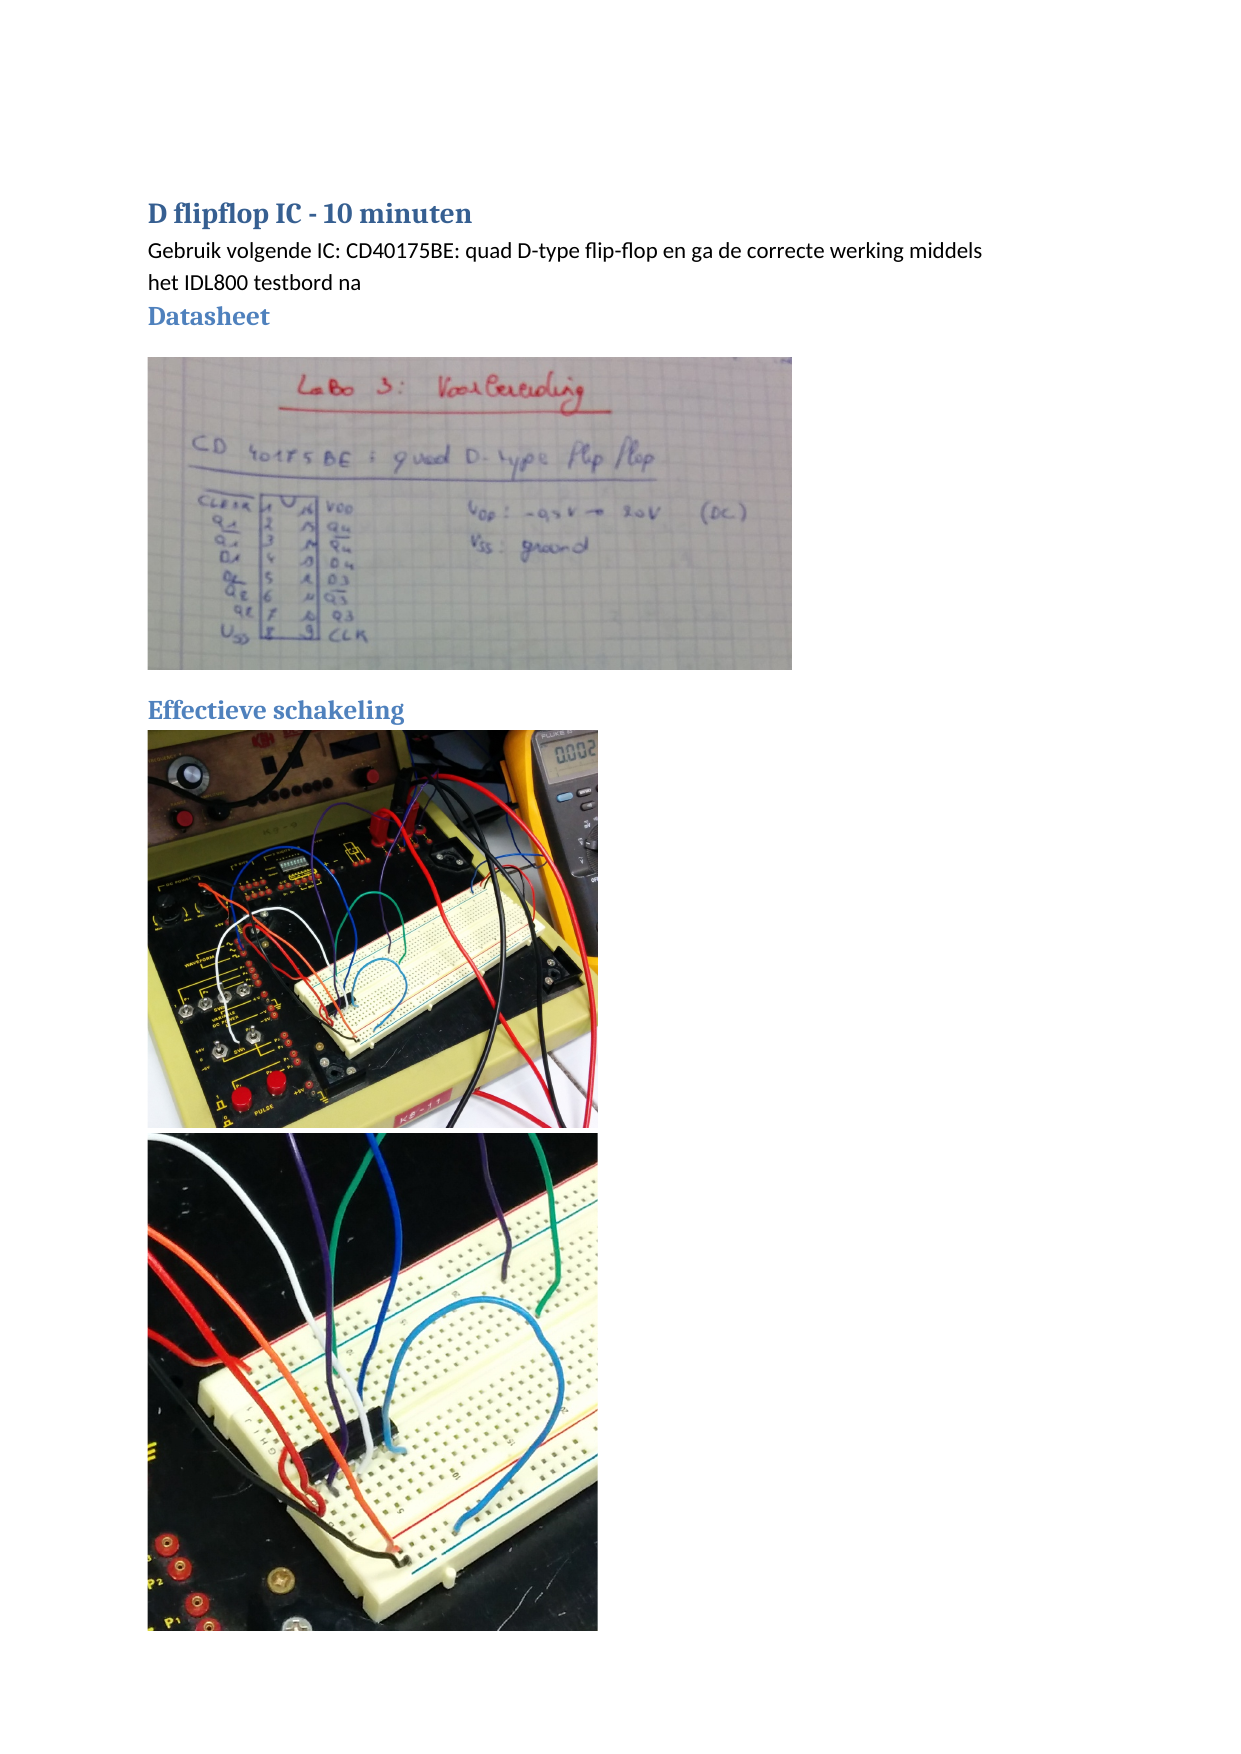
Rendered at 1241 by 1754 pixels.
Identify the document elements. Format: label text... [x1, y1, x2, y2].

subtitle Effectieve schakeling [148, 695, 1093, 726]
picture [147, 730, 598, 1128]
picture [147, 1133, 598, 1631]
picture [147, 357, 792, 670]
subtitle D flipflop IC - 10 minuten [148, 198, 1093, 231]
text Gebruik volgende IC: CD40175BE: quad D-type flip-flop en ga de correcte werking middels het IDL800 testbord na Datasheet [148, 236, 1093, 332]
